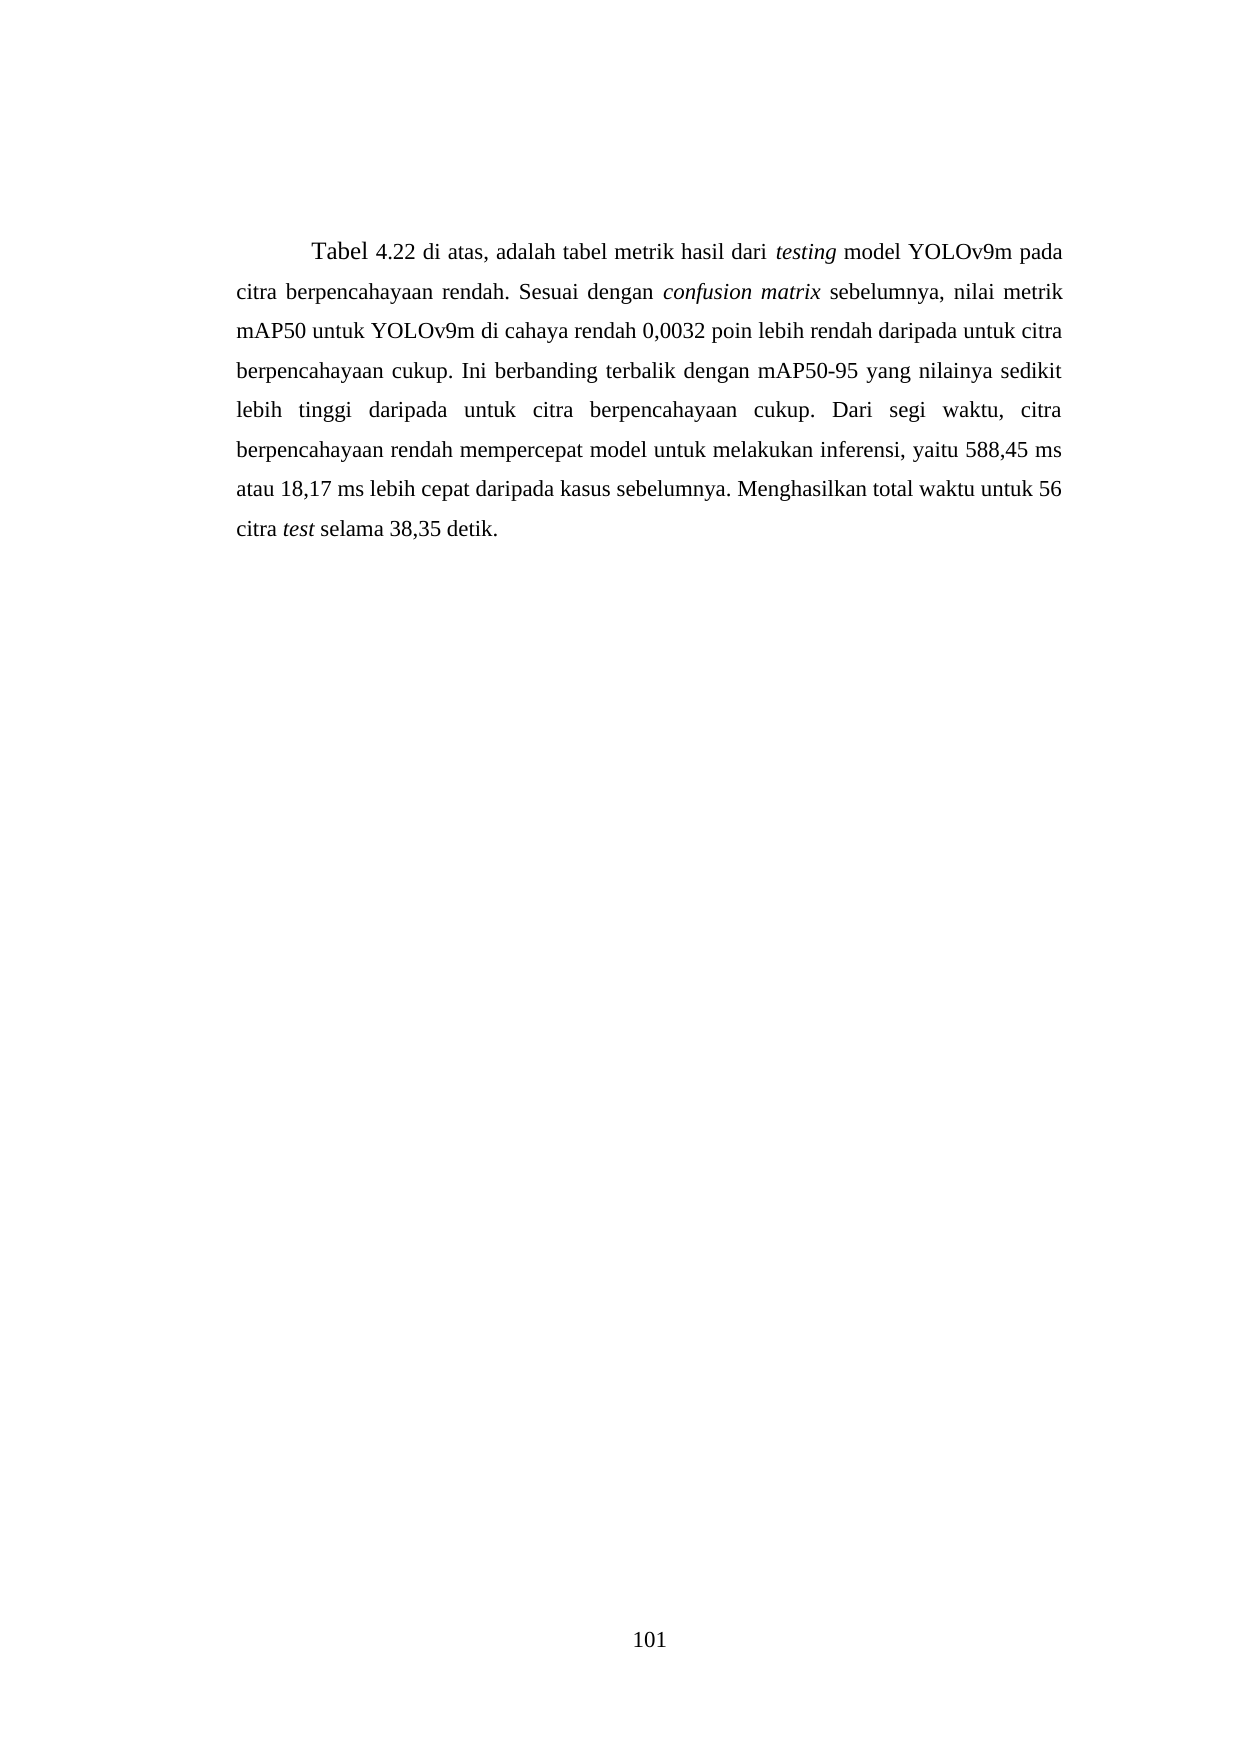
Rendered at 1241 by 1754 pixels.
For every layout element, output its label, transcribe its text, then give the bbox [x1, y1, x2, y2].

text Tabel 4.22 di atas, adalah tabel metrik hasil dari testing model YOLOv9m pada citra berpencahayaan rendah. Sesuai dengan confusion matrix sebelumnya, nilai metrik mAP50 untuk YOLOv9m di cahaya rendah 0,0032 poin lebih rendah daripada untuk citra berpencahayaan cukup. Ini berbanding terbalik dengan mAP50-95 yang nilainya sedikit lebih tinggi daripada untuk citra berpencahayaan cukup. Dari segi waktu, citra berpencahayaan rendah mempercepat model untuk melakukan inferensi, yaitu 588,45 ms atau 18,17 ms lebih cepat daripada kasus sebelumnya. Menghasilkan total waktu untuk 56 citra test selama 38,35 detik. [236, 236, 1063, 541]
